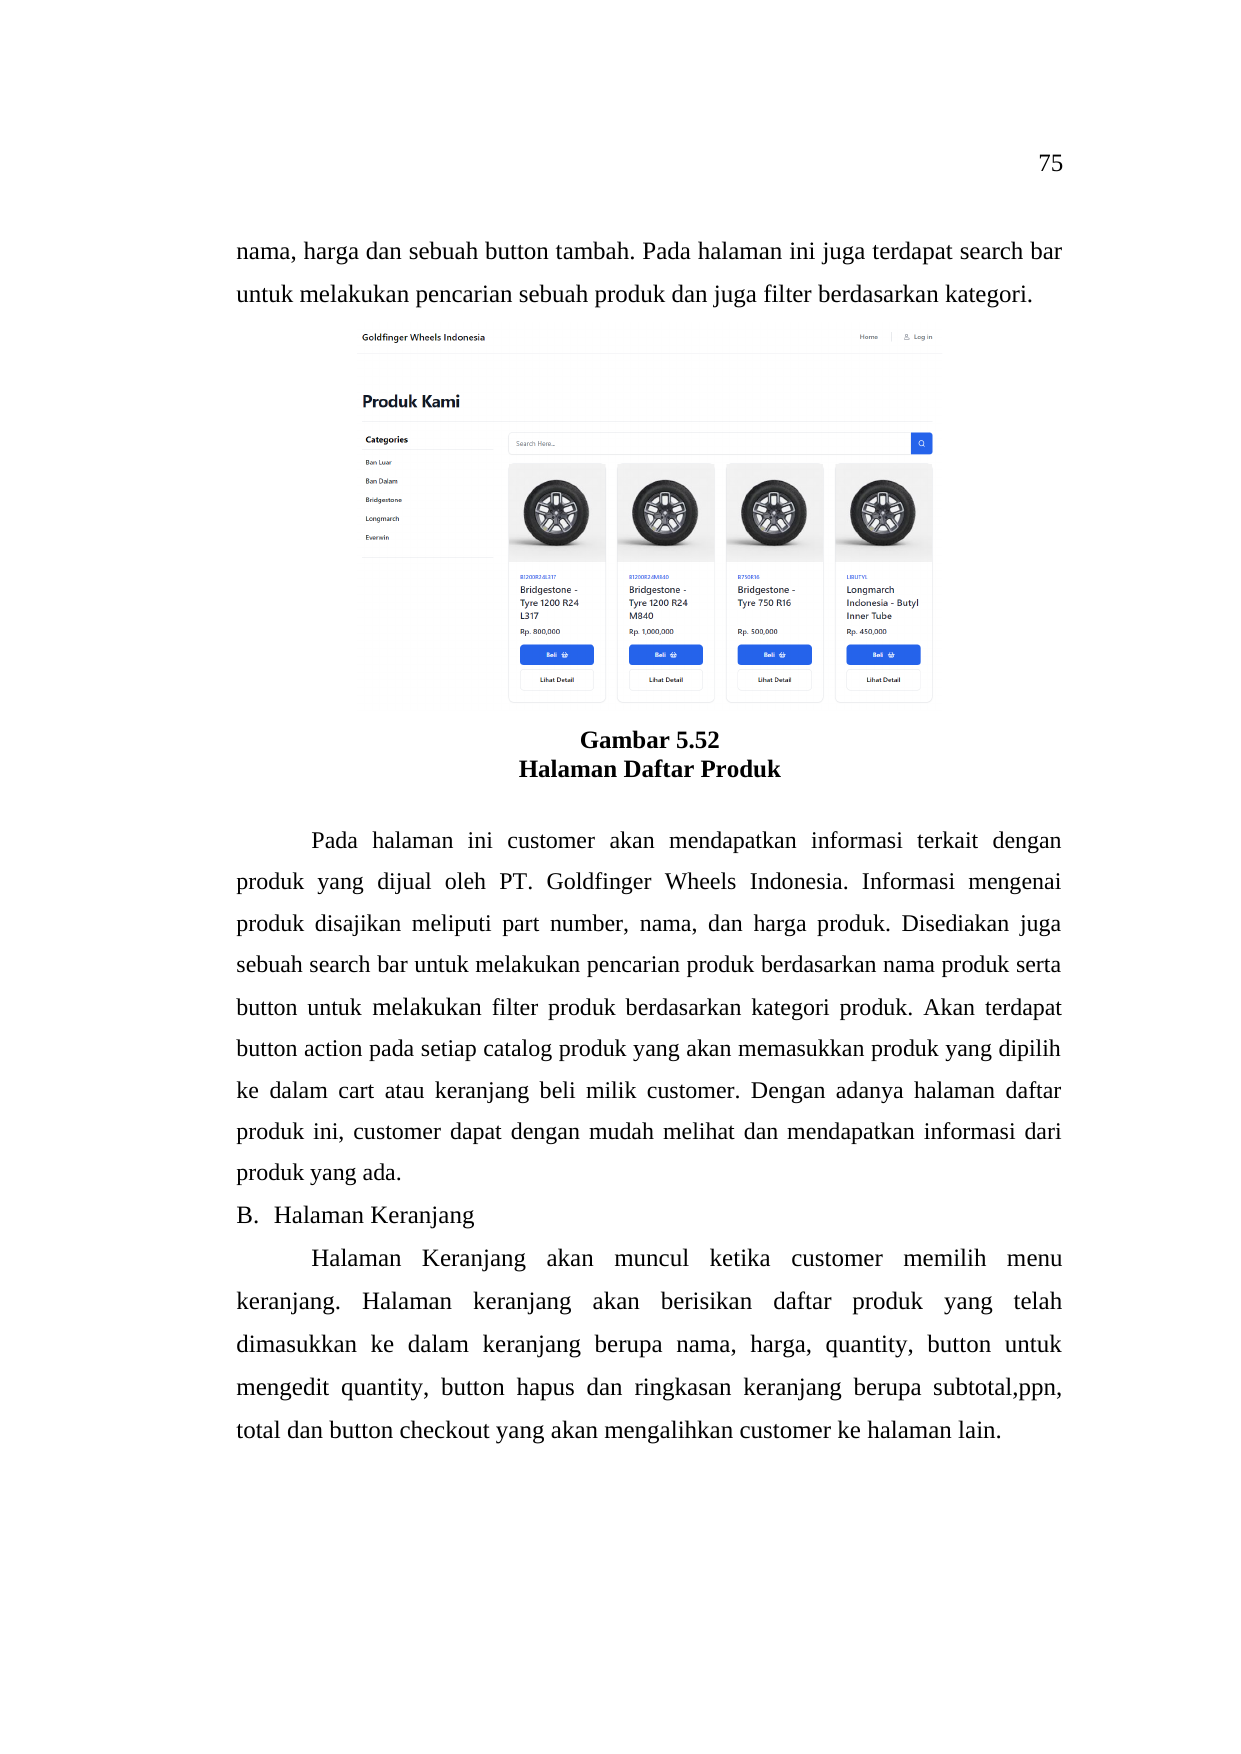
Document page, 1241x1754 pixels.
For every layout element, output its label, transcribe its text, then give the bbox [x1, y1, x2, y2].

text Halaman Keranjang akan muncul ketika customer memilih menu keranjang. Halaman keranjang akan berisikan daftar produk yang telah dimasukkan ke dalam keranjang berupa nama, harga, quantity, button untuk mengedit quantity, button hapus dan ringkasan keranjang berupa subtotal,ppn, total dan button checkout yang akan mengalihkan customer ke halaman lain. [236, 1243, 1063, 1444]
list Halaman Keranjang [236, 1200, 1063, 1228]
text Gambar 5.52 [236, 725, 1063, 754]
text Pada halaman ini customer akan mendapatkan informasi terkait dengan produk yang dijual oleh PT. Goldfinger Wheels Indonesia. Informasi mengenai produk disajikan meliputi part number, nama, dan harga produk. Disediakan juga sebuah search bar untuk melakukan pencarian produk berdasarkan nama produk serta button untuk melakukan filter produk berdasarkan kategori produk. Akan terdapat button action pada setiap catalog produk yang akan memasukkan produk yang dipilih ke dalam cart atau keranjang beli milik customer. Dengan adanya halaman daftar produk ini, customer dapat dengan mudah melihat dan mendapatkan informasi dari produk yang ada. [236, 826, 1063, 1186]
picture [357, 322, 943, 711]
text Halaman Daftar Produk [236, 754, 1063, 783]
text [236, 236, 1063, 308]
